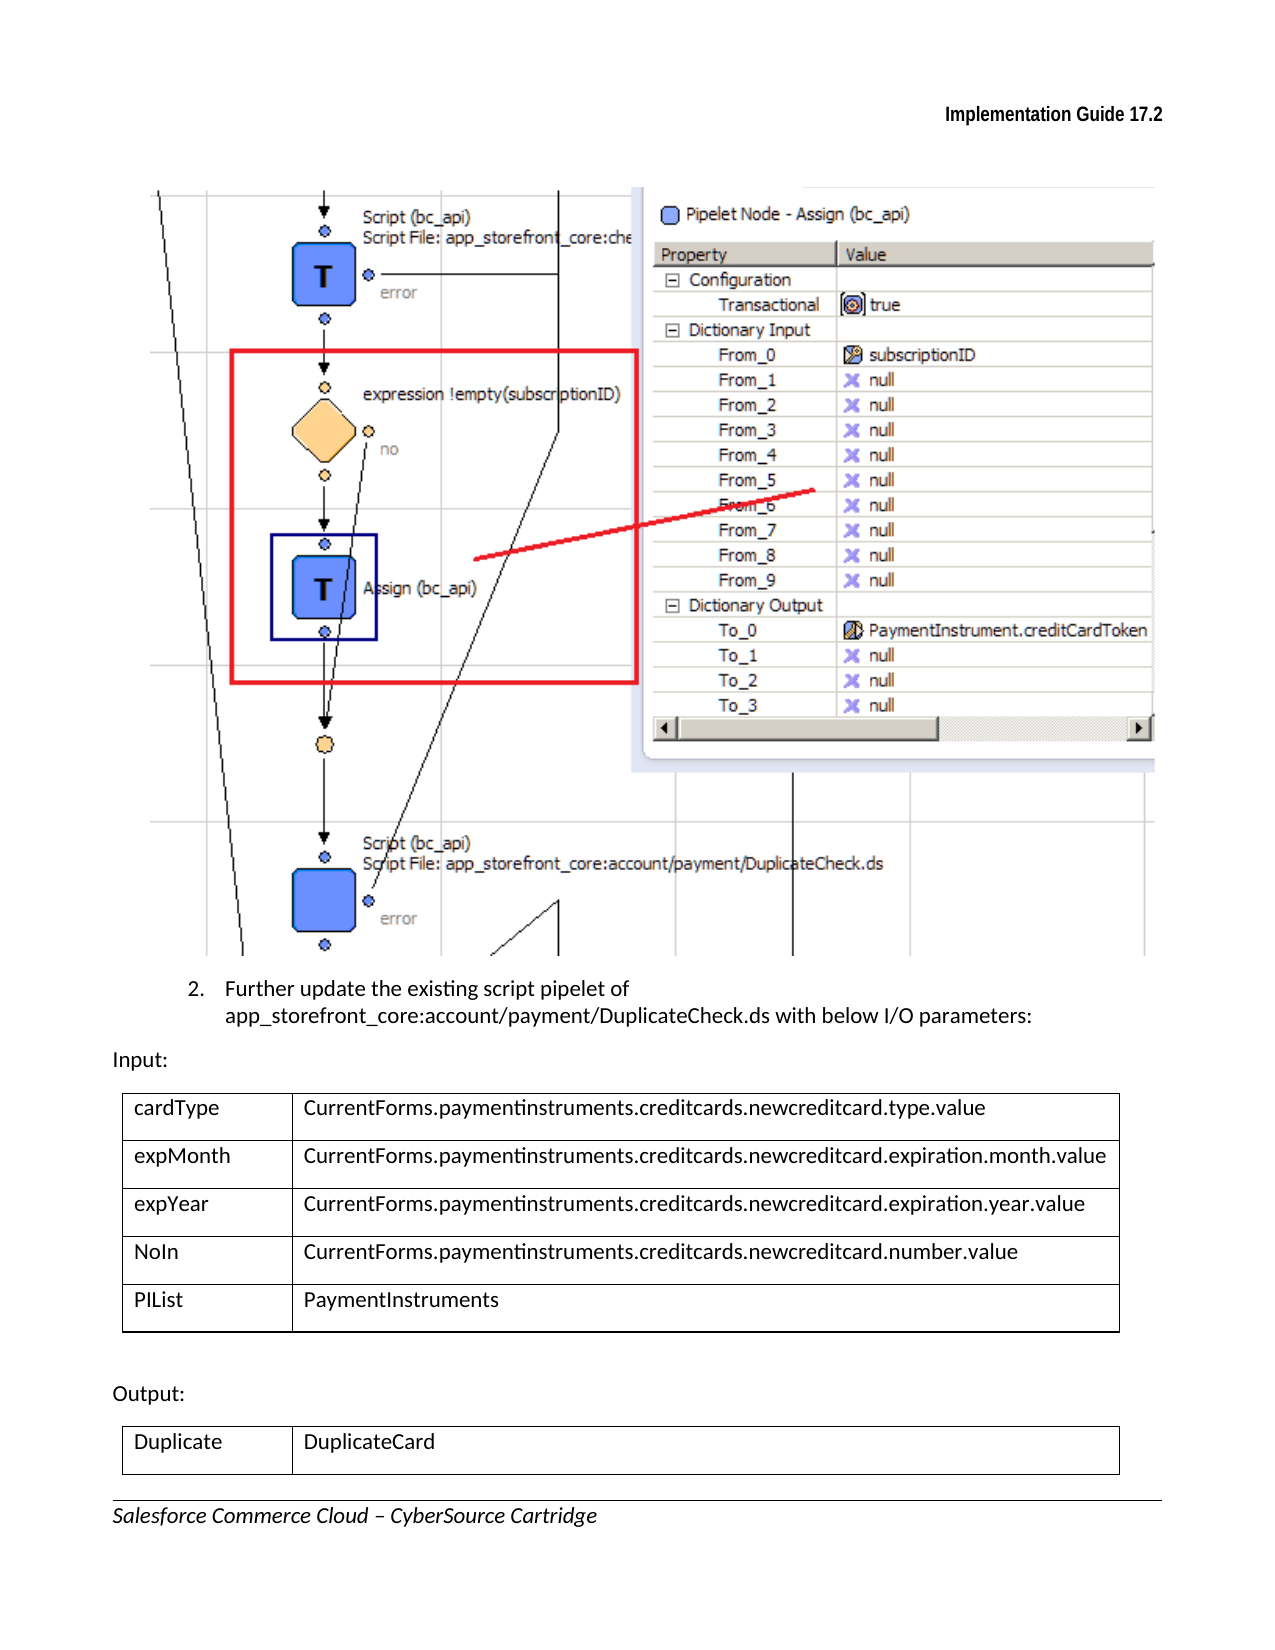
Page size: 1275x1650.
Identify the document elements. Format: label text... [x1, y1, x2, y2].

table_cell expYear [123, 1189, 292, 1236]
table_header Duplicate [123, 1427, 292, 1474]
table_cell CurrentForms.paymentinstruments.creditcards.newcreditcard.number.value [293, 1237, 1119, 1284]
text Input: [112, 1046, 1162, 1073]
table_header cardType [123, 1094, 292, 1140]
picture [150, 187, 1155, 956]
table_header CurrentForms.paymentinstruments.creditcards.newcreditcard.type.value [293, 1094, 1119, 1140]
table_cell PIList [123, 1285, 292, 1331]
table_cell NoIn [123, 1237, 292, 1284]
list Further update the existing script pipelet of app_storefront_core:account/payment/DuplicateCheck.ds with below I/O parameters: [187, 975, 1162, 1029]
table_cell CurrentForms.paymentinstruments.creditcards.newcreditcard.expiration.year.value [293, 1189, 1119, 1236]
table_header DuplicateCard [293, 1427, 1119, 1474]
table_cell expMonth [123, 1141, 292, 1188]
table_cell CurrentForms.paymentinstruments.creditcards.newcreditcard.expiration.month.value [293, 1141, 1119, 1188]
table_cell PaymentInstruments [293, 1285, 1119, 1331]
text Output: [112, 1379, 1162, 1407]
